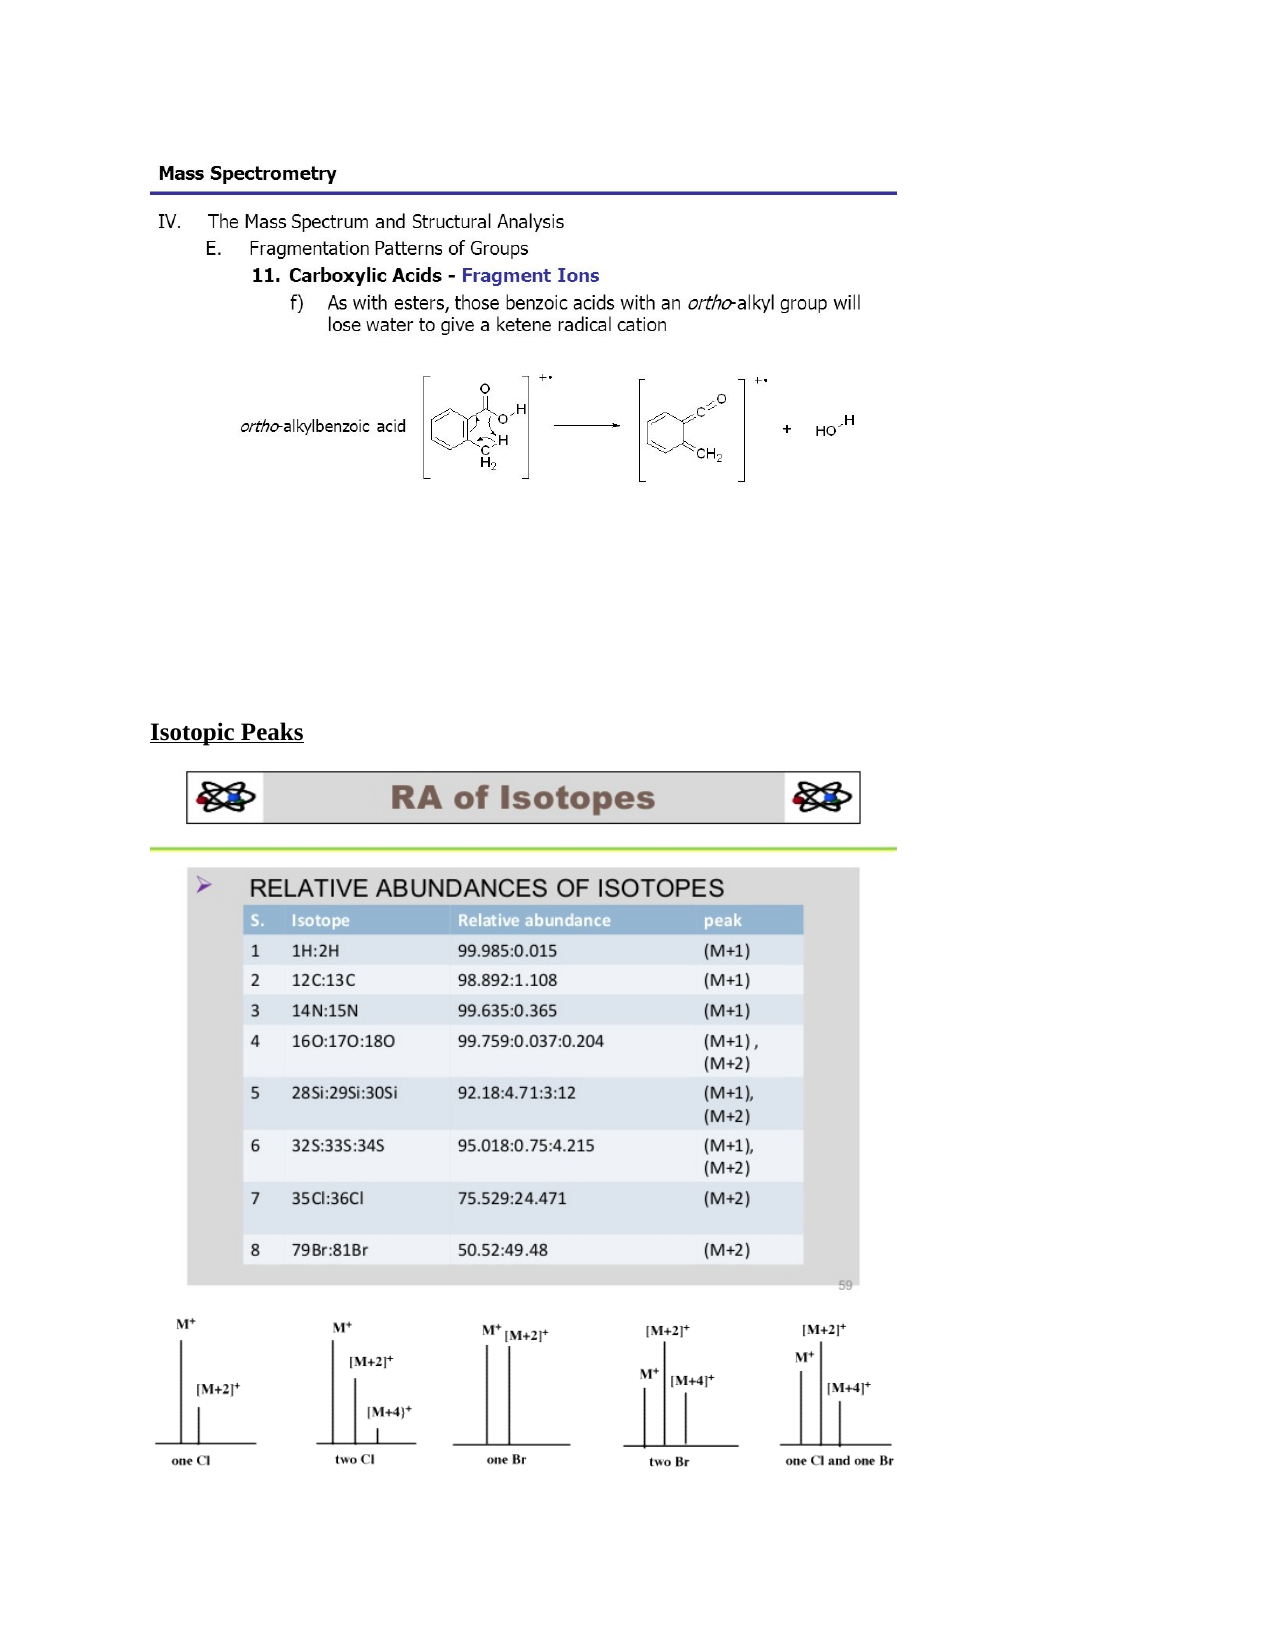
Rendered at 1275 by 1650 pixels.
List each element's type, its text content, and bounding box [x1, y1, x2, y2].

picture [150, 749, 897, 1311]
picture [150, 149, 897, 711]
text Isotopic Peaks [150, 717, 1125, 746]
picture [150, 1315, 897, 1472]
